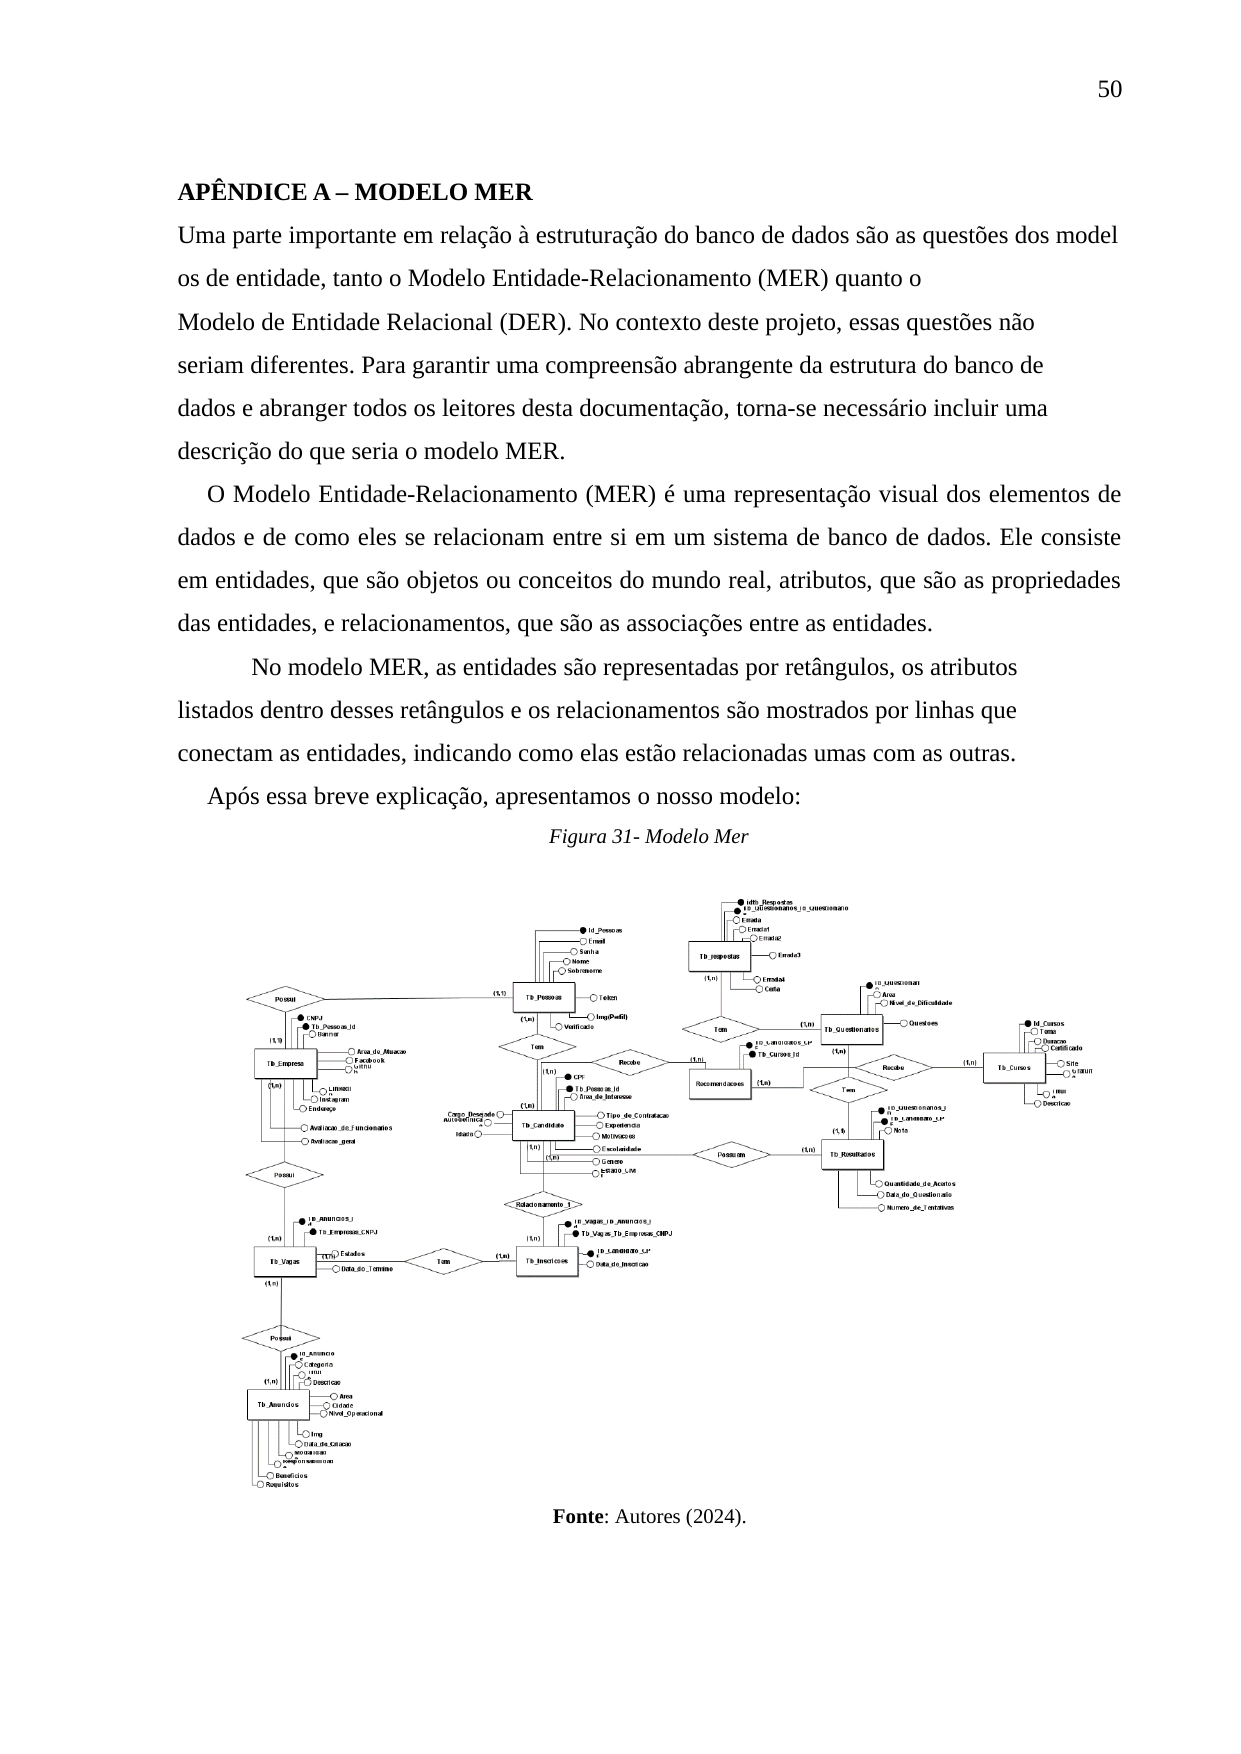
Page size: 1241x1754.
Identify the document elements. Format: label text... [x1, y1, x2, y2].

text Uma parte importante em relação à estruturação do banco de dados são as questões dos modelos de entidade, tanto o Modelo Entidade-Relacionamento (MER) quanto o Modelo de Entidade Relacional (DER). No contexto deste projeto, essas questões não seriam diferentes. Para garantir uma compreensão abrangente da estrutura do banco de dados e abranger todos os leitores desta documentação, torna-se necessário incluir uma descrição do que seria o modelo MER. [177, 220, 1122, 465]
subtitle APÊNDICE A – MODELO MER [177, 177, 1122, 206]
text O Modelo Entidade-Relacionamento (MER) é uma representação visual dos elementos de dados e de como eles se relacionam entre si em um sistema de banco de dados. Ele consiste em entidades, que são objetos ou conceitos do mundo real, atributos, que são as propriedades das entidades, e relacionamentos, que são as associações entre as entidades. [177, 479, 1122, 637]
text Fonte: Autores (2024). [177, 1504, 1122, 1528]
picture [198, 868, 1101, 1490]
text Após essa breve explicação, apresentamos o nosso modelo: [177, 781, 1122, 810]
text Figura 31- Modelo Mer [177, 824, 1122, 848]
text No modelo MER, as entidades são representadas por retângulos, os atributos listados dentro desses retângulos e os relacionamentos são mostrados por linhas que conectam as entidades, indicando como elas estão relacionadas umas com as outras. [177, 652, 1122, 767]
